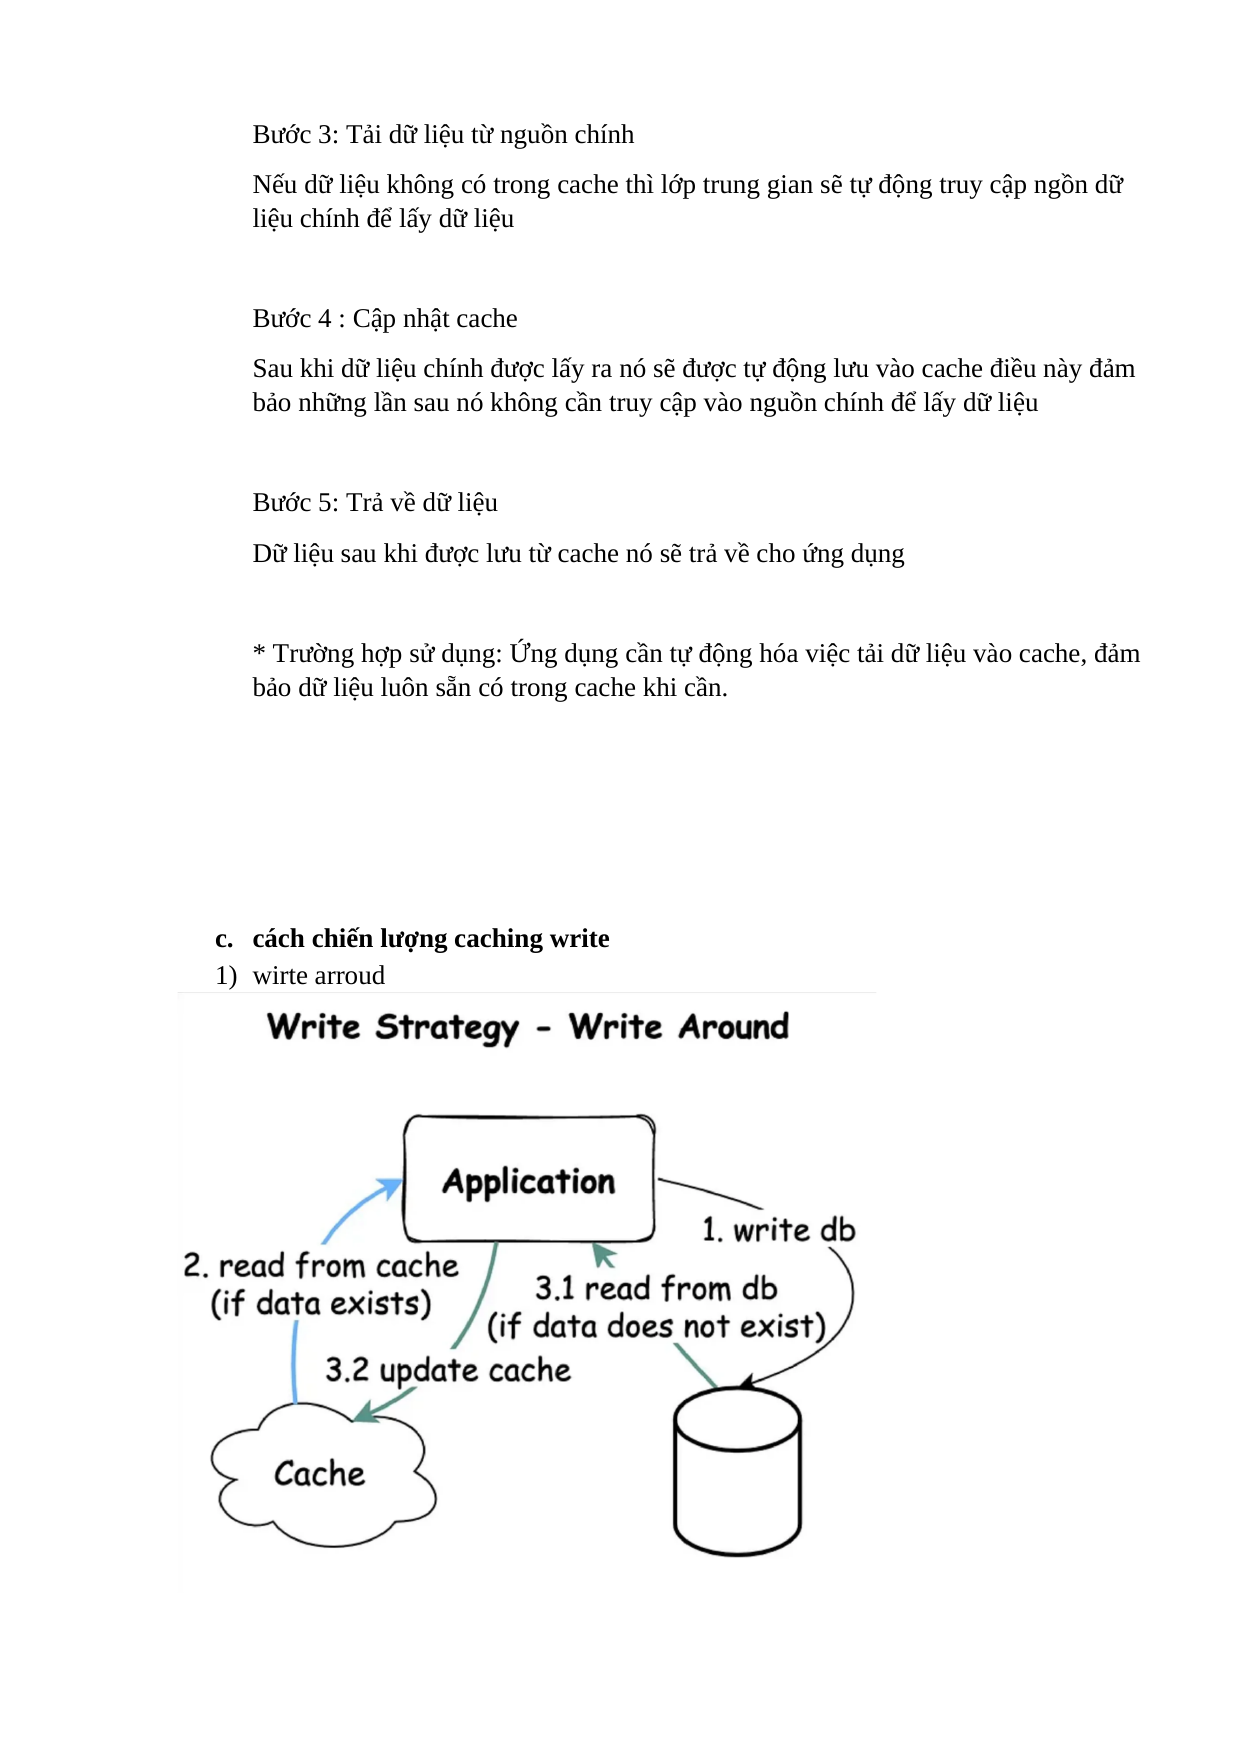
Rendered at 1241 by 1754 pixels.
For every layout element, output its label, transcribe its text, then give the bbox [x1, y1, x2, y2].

picture [177, 992, 877, 1593]
text Bước 5: Trả về dữ liệu [252, 486, 1152, 518]
text Dữ liệu sau khi được lưu từ cache nó sẽ trả về cho ứng dụng [252, 537, 1152, 568]
subtitle cách chiến lượng caching write [215, 922, 1152, 953]
subtitle wirte arroud [215, 959, 1152, 991]
text Bước 3: Tải dữ liệu từ nguồn chính [252, 118, 1152, 149]
text * Trường hợp sử dụng: Ứng dụng cần tự động hóa việc tải dữ liệu vào cache, đảm bảo dữ liệu luôn sẵn có trong cache khi cần. [252, 637, 1152, 702]
text Bước 4 : Cập nhật cache [252, 302, 1152, 333]
text Nếu dữ liệu không có trong cache thì lớp trung gian sẽ tự động truy cập ngồn dữ liệu chính để lấy dữ liệu [252, 168, 1152, 233]
text Sau khi dữ liệu chính được lấy ra nó sẽ được tự động lưu vào cache điều này đảm bảo những lần sau nó không cần truy cập vào nguồn chính để lấy dữ liệu [252, 352, 1152, 417]
